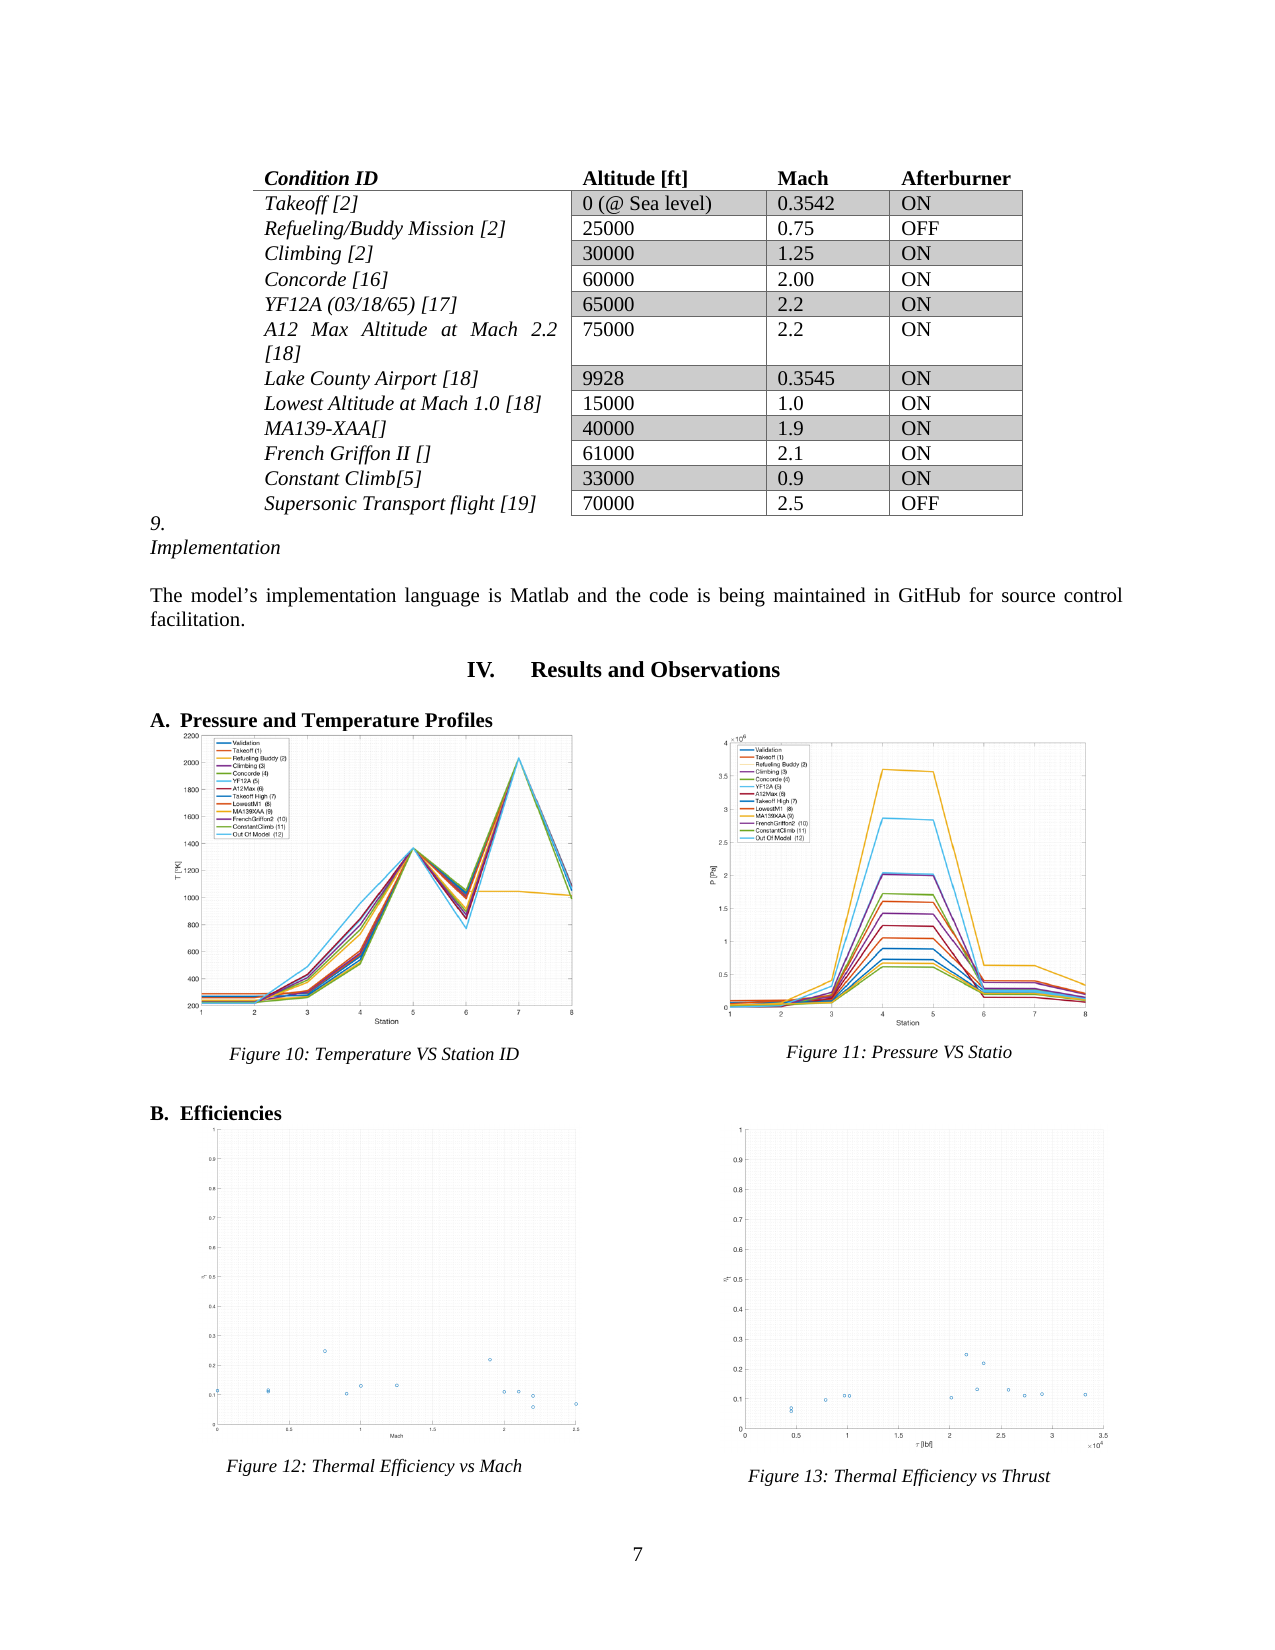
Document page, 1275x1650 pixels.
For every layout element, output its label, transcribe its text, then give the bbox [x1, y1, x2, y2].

table_cell Lowest Altitude at Mach 1.0 [253, 390, 571, 415]
table_cell 2.2 [767, 292, 889, 316]
table_cell ON [890, 441, 1022, 465]
subtitle Results and Observations [150, 656, 1125, 683]
table_cell ON [890, 241, 1022, 265]
table_cell 2.5 [767, 491, 889, 515]
table_cell OFF [890, 216, 1022, 240]
table_header Condition ID [253, 166, 571, 190]
table_cell MA139-XAA[] [253, 415, 571, 440]
table_cell YF12A (03/18/65) [253, 291, 571, 316]
table_cell 65000 [572, 292, 766, 316]
table_cell ON [890, 366, 1022, 390]
table_cell OFF [890, 491, 1022, 515]
table_cell 2.00 [767, 266, 889, 291]
table_cell 0.75 [767, 216, 889, 240]
table_cell 1.9 [767, 416, 889, 440]
picture [720, 1124, 1110, 1453]
picture [704, 731, 1096, 1029]
table_cell 1.25 [767, 241, 889, 265]
table_cell ON [890, 317, 1022, 365]
table_cell Lake County Airport [253, 365, 571, 390]
table_cell 15000 [572, 391, 766, 415]
table_cell ON [890, 466, 1022, 490]
table_cell ON [890, 292, 1022, 316]
picture [198, 1124, 582, 1443]
table_cell 0.3542 [767, 191, 889, 215]
text Figure 10: Temperature VS Station ID [150, 1043, 600, 1064]
table_cell Refueling/Buddy Mission [253, 215, 571, 240]
table_cell 33000 [572, 466, 766, 490]
table_header Afterburner [890, 166, 1022, 190]
picture [168, 731, 582, 1030]
table_cell 1.0 [767, 391, 889, 415]
table_cell A12 Max Altitude at Mach 2.2 [253, 316, 571, 365]
text The model’s implementation language is Matlab and the code is being maintained in GitHub for source control facilitation. [150, 583, 1125, 631]
table_cell 2.2 [767, 317, 889, 365]
table_cell 2.1 [767, 441, 889, 465]
text Figure 13: Thermal Efficiency vs Thrust [675, 1465, 1125, 1487]
table_cell 70000 [572, 491, 766, 515]
table_cell 0 (@ Sea level) [572, 191, 766, 215]
table_cell ON [890, 416, 1022, 440]
subtitle Pressure and Temperature Profiles [150, 708, 1125, 732]
table_cell ON [890, 391, 1022, 415]
table_cell 30000 [572, 241, 766, 265]
text Figure 12: Thermal Efficiency vs Mach [150, 1455, 600, 1477]
table_cell ON [890, 191, 1022, 215]
table_cell 0.3545 [767, 366, 889, 390]
table_cell Climbing [253, 240, 571, 265]
table_cell Constant Climb[5] [253, 465, 571, 490]
table_cell 60000 [572, 266, 766, 291]
text Figure 11: Pressure VS Statio [675, 1041, 1125, 1062]
table_cell 0.9 [767, 466, 889, 490]
table_header Altitude [ft] [571, 166, 766, 190]
table_header Mach [766, 166, 890, 190]
subtitle Efficiencies [150, 1101, 1125, 1125]
table_cell Supersonic Transport flight [19] [253, 490, 571, 515]
table_cell Concorde [253, 265, 571, 291]
table_cell Takeoff [253, 191, 571, 215]
table_cell 75000 [572, 317, 766, 365]
table_cell 61000 [572, 441, 766, 465]
table_cell 25000 [572, 216, 766, 240]
table_cell French Griffon II [] [253, 440, 571, 465]
subtitle Implementation [150, 511, 1125, 559]
table_cell ON [890, 266, 1022, 291]
table_cell 40000 [572, 416, 766, 440]
table_cell 9928 [572, 366, 766, 390]
